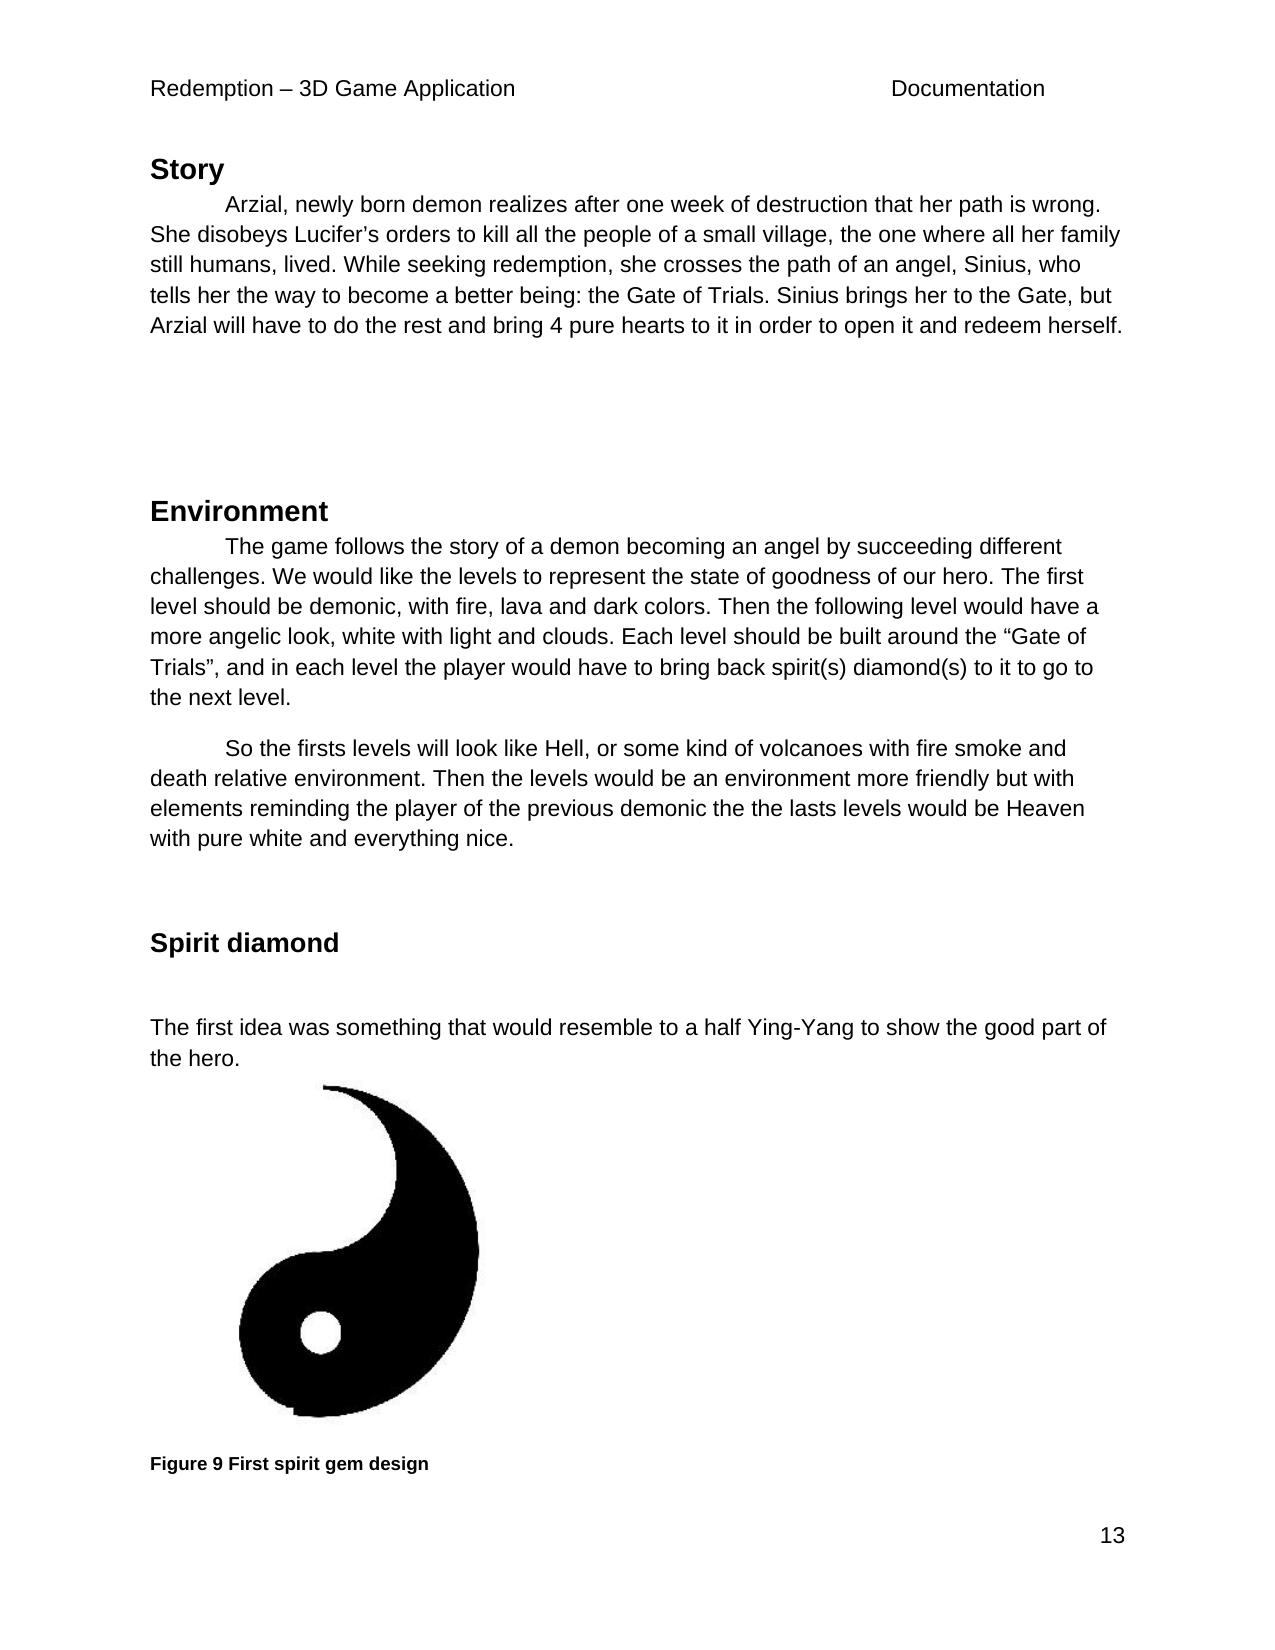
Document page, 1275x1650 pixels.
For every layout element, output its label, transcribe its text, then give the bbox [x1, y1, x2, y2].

text Arzial, newly born demon realizes after one week of destruction that her path is wrong. She disobeys Lucifer’s orders to kill all the people of a small village, the one where all her family still humans, lived. While seeking redemption, she crosses the path of an angel, Sinius, who tells her the way to become a better being: the Gate of Trials. Sinius brings her to the Gate, but Arzial will have to do the rest and bring 4 pure hearts to it in order to open it and redeem herself. [150, 191, 1125, 338]
subtitle Story [150, 152, 1125, 186]
text The first idea was something that would resemble to a half Ying-Yang to show the good part of the hero. [150, 1014, 1125, 1071]
subtitle Environment [150, 494, 1125, 528]
text So the firsts levels will look like Hell, or some kind of volcanoes with fire smoke and death relative environment. Then the levels would be an environment more friendly but with elements reminding the player of the previous demonic the the lasts levels would be Heaven with pure white and everything nice. [150, 735, 1125, 852]
text Figure 9 First spirit gem design [150, 1453, 1125, 1474]
subtitle Spirit diamond [150, 927, 1125, 959]
picture [154, 1080, 497, 1425]
text The game follows the story of a demon becoming an angel by succeeding different challenges. We would like the levels to represent the state of goodness of our hero. The first level should be demonic, with fire, lava and dark colors. Then the following level would have a more angelic look, white with light and clouds. Each level should be built around the “Gate of Trials”, and in each level the player would have to bring back spirit(s) diamond(s) to it to go to the next level. [150, 533, 1125, 710]
